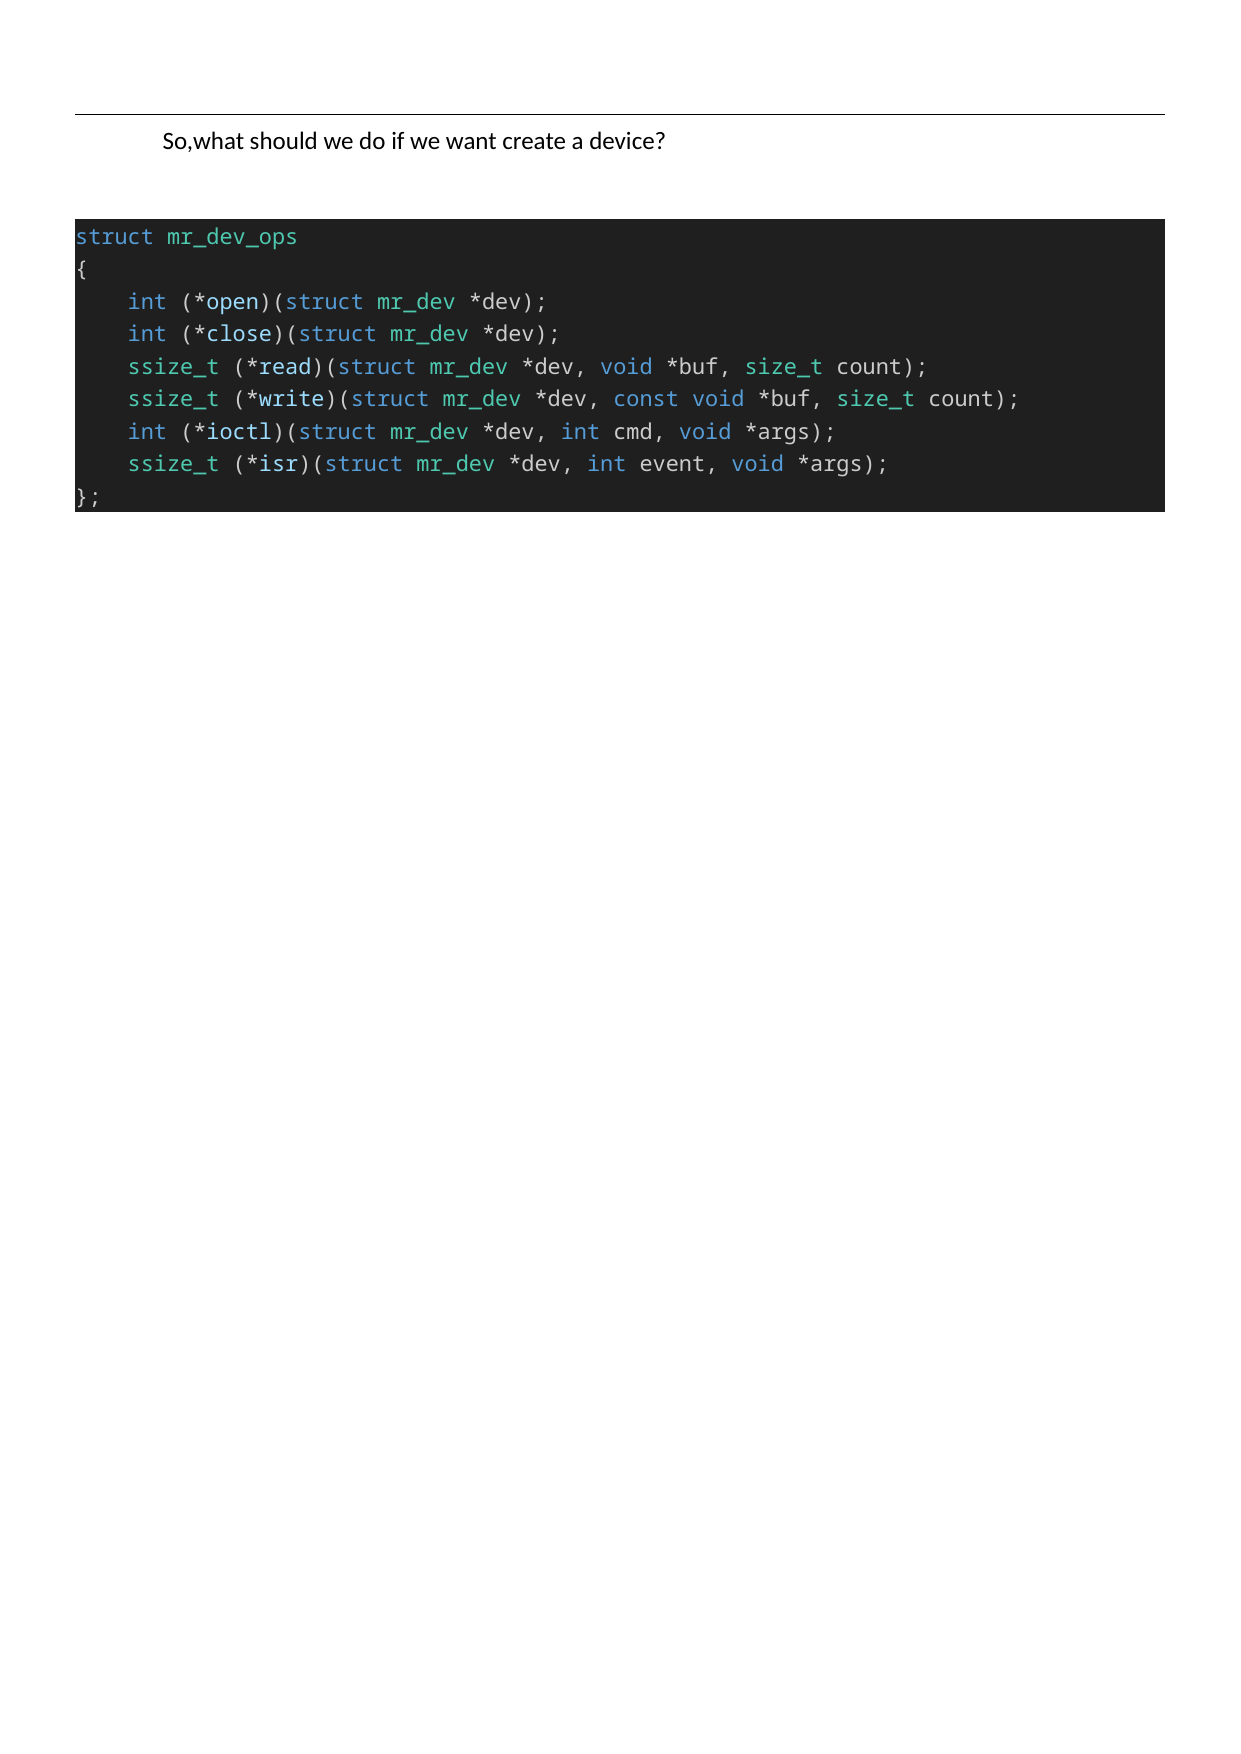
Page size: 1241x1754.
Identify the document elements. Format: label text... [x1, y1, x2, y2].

text { [75, 252, 1165, 284]
text So,what should we do if we want create a device? [162, 124, 1165, 156]
text ssize_t (*read)(struct mr_dev *dev, void *buf, size_t count); [75, 349, 1165, 382]
text ssize_t (*write)(struct mr_dev *dev, const void *buf, size_t count); [75, 382, 1165, 414]
text int (*close)(struct mr_dev *dev); [75, 317, 1165, 349]
text int (*ioctl)(struct mr_dev *dev, int cmd, void *args); [75, 414, 1165, 447]
text int (*open)(struct mr_dev *dev); [75, 284, 1165, 317]
text ssize_t (*isr)(struct mr_dev *dev, int event, void *args); [75, 447, 1165, 479]
text struct mr_dev_ops [75, 219, 1165, 252]
text }; [75, 479, 1165, 512]
